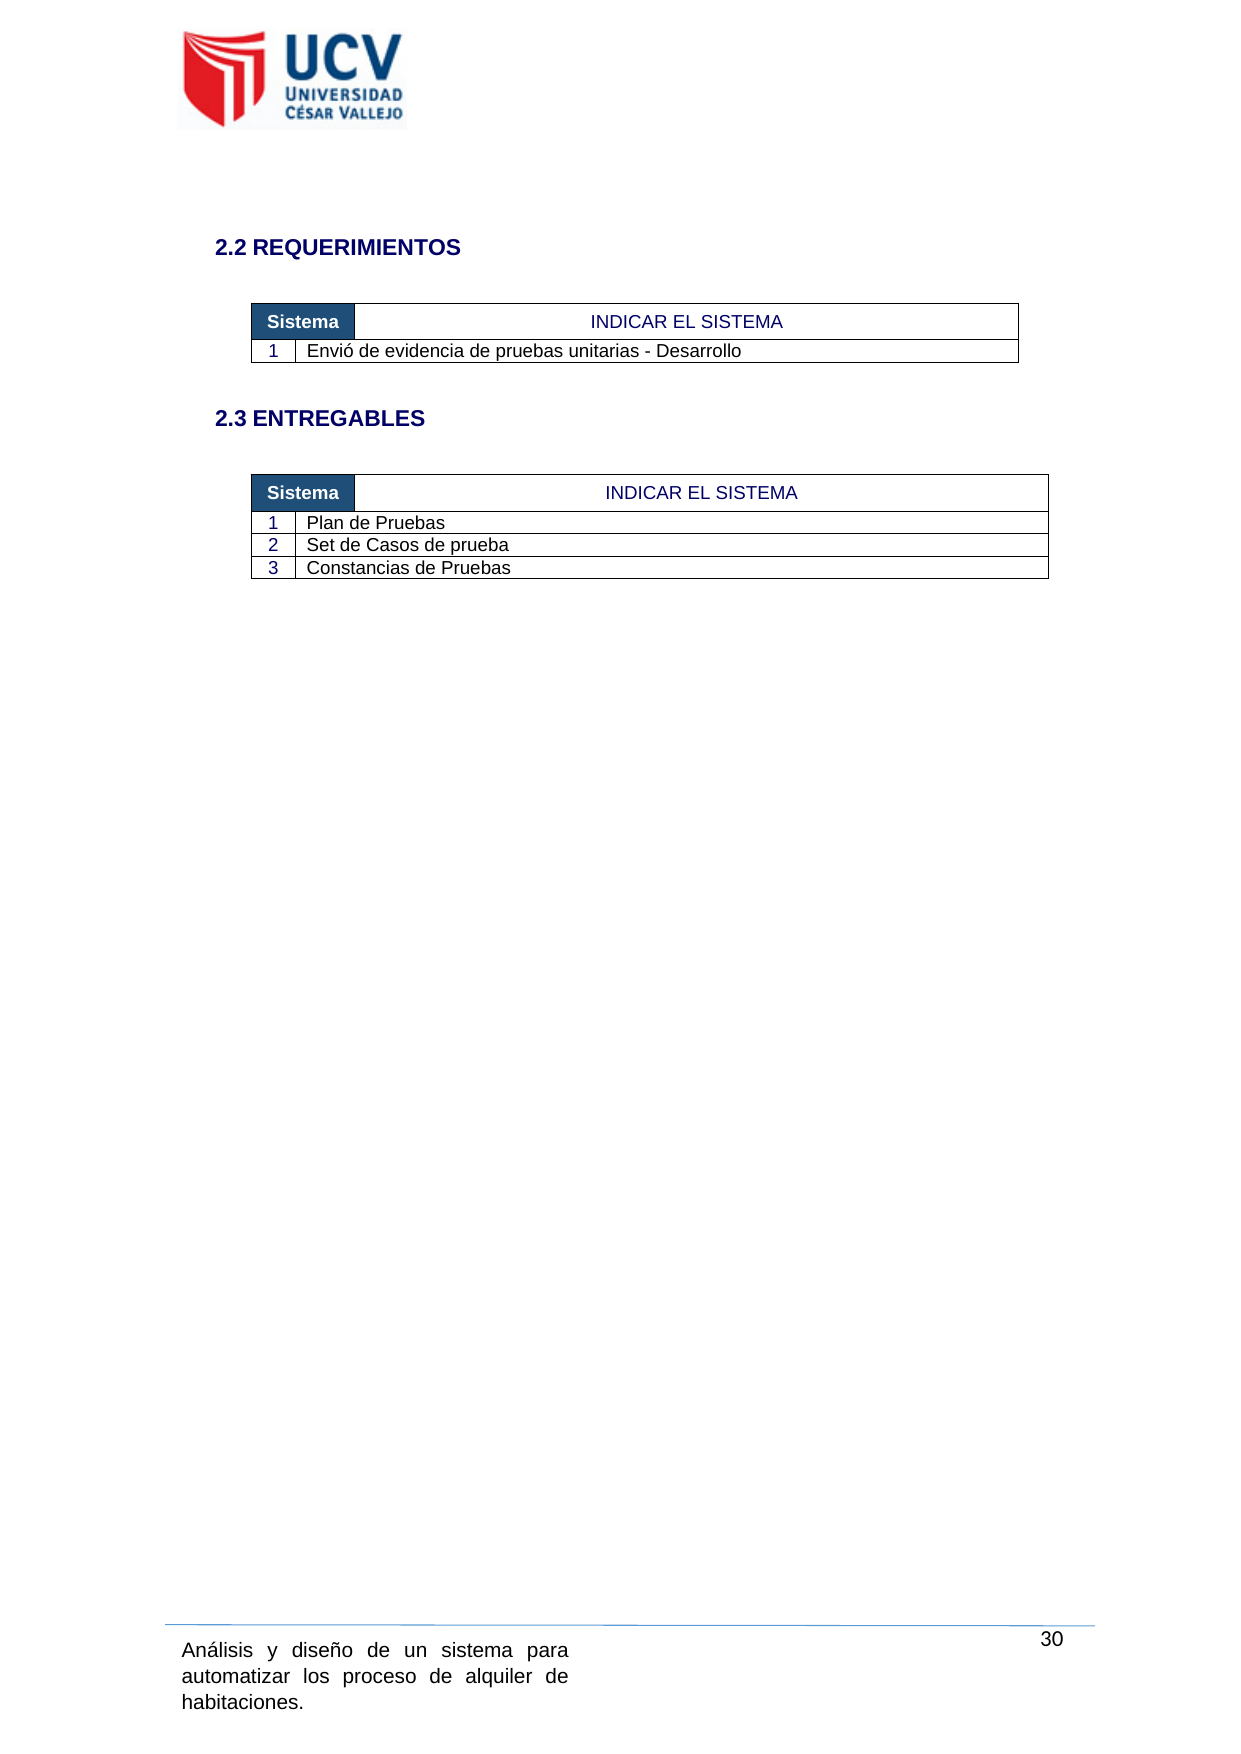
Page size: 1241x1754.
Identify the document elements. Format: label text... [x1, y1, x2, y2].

table_cell 2 [252, 534, 295, 556]
table_cell Plan de Pruebas [296, 512, 1048, 533]
table_header INDICAR EL SISTEMA [355, 304, 1018, 339]
table_cell Set de Casos de prueba [296, 534, 1048, 556]
table_header Sistema [252, 304, 354, 339]
list REQUERIMIENTOS [215, 233, 1063, 260]
table_cell Constancias de Pruebas [296, 557, 1048, 578]
table_cell 1 [252, 512, 295, 533]
table_header Sistema [252, 475, 354, 511]
table_header INDICAR EL SISTEMA [355, 475, 1048, 511]
table_cell Envió de evidencia de pruebas unitarias - Desarrollo [296, 340, 1018, 362]
list ENTREGABLES [215, 405, 1063, 431]
table_cell 1 [252, 340, 295, 362]
table_cell 3 [252, 557, 295, 578]
